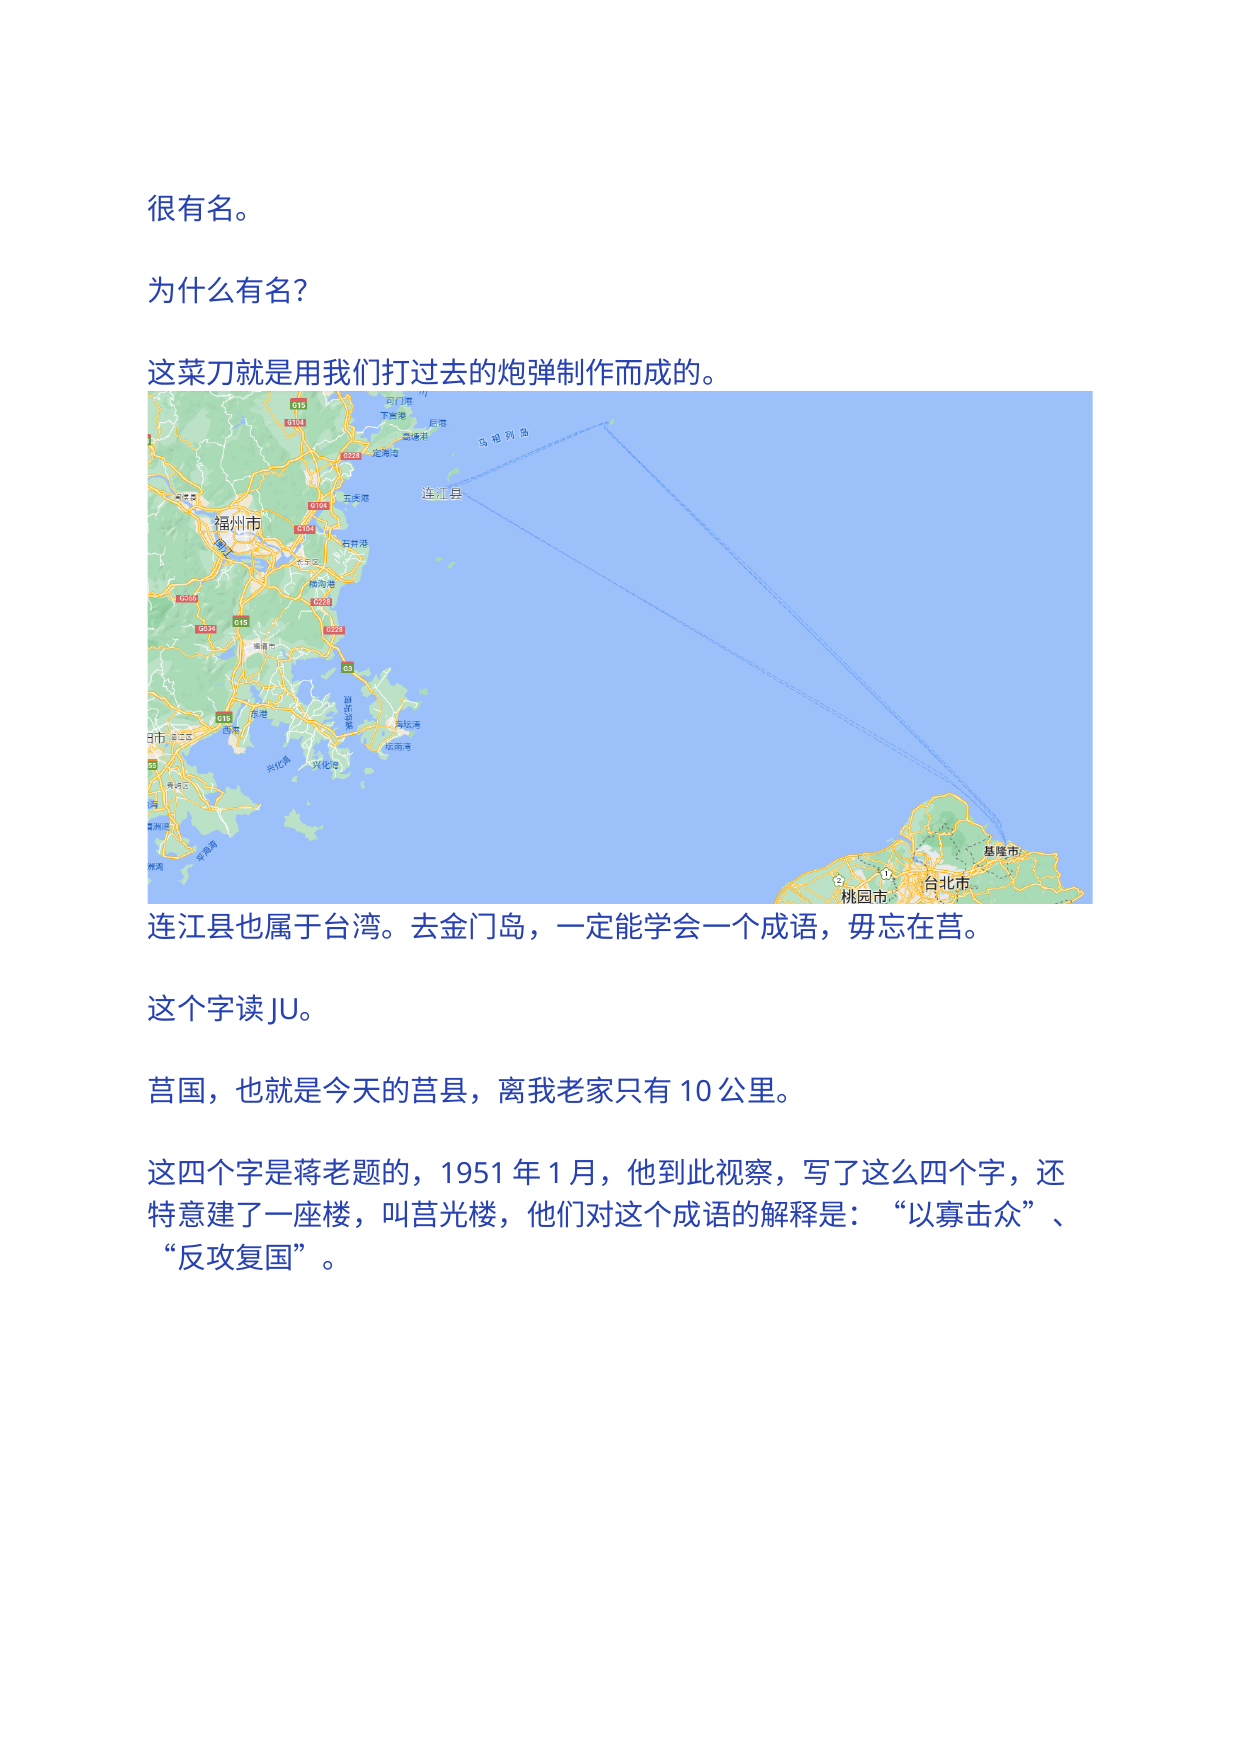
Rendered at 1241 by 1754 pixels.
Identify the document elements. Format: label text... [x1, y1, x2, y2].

text 这四个字是蒋老题的，1951年1月，他到此视察，写了这么四个字，还特意建了一座楼，叫莒光楼，他们对这个成语的解释是：“以寡击众”、“反攻复国”。 [148, 1149, 1093, 1276]
text 这菜刀就是用我们打过去的炮弹制作而成的。 [148, 349, 1093, 391]
text 连江县也属于台湾。去金门岛，一定能学会一个成语，毋忘在莒。 [148, 904, 1093, 946]
text 这个字读JU。 [148, 985, 1093, 1028]
text 为什么有名？ [148, 267, 1093, 310]
text 莒国，也就是今天的莒县，离我老家只有10公里。 [148, 1067, 1093, 1110]
text 很有名。 [148, 185, 1093, 228]
picture [147, 391, 1093, 904]
